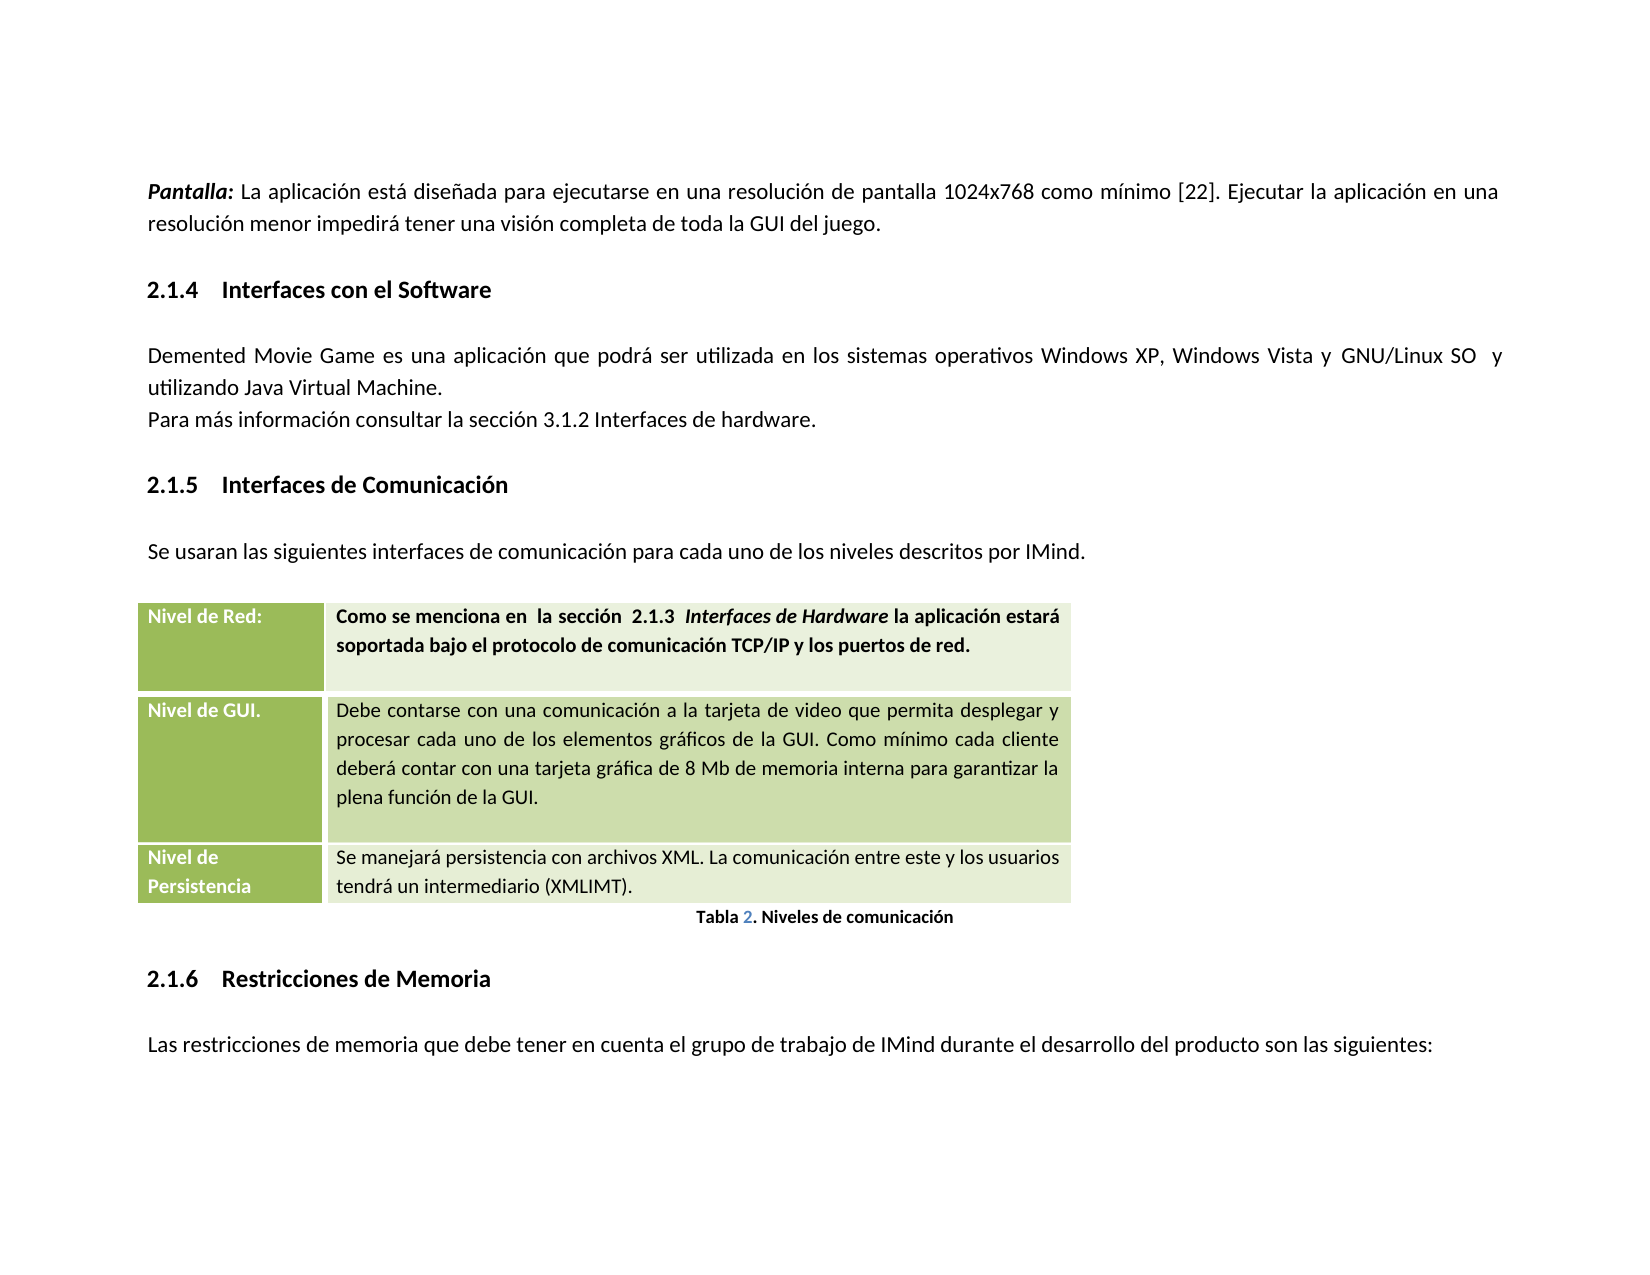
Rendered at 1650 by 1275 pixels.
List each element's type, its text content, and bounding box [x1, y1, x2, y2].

table_cell Se manejará persistencia con archivos XML. La comunicación entre este y los usuarios tendrá un intermediario (XMLIMT). [328, 845, 1071, 903]
subtitle Interfaces con el Software [147, 274, 1502, 304]
table_cell Nivel de Persistencia [138, 845, 322, 903]
table_header Nivel de Red: [138, 603, 324, 691]
table_header Como se menciona en la sección 2.1.3 Interfaces de Hardware la aplicación estará soportada bajo el protocolo de comunicación TCP/IP y los puertos de red. [326, 603, 1071, 691]
text Demented Movie Game es una aplicación que podrá ser utilizada en los sistemas operativos Windows XP, Windows Vista y GNU/Linux SO y utilizando Java Virtual Machine. [148, 341, 1502, 401]
text Las restricciones de memoria que debe tener en cuenta el grupo de trabajo de IMind durante el desarrollo del producto son las siguientes: [148, 1031, 1502, 1058]
subtitle Interfaces de Comunicación [147, 470, 1502, 500]
text Tabla 2. Niveles de comunicación [148, 905, 1502, 928]
table_cell Debe contarse con una comunicación a la tarjeta de video que permita desplegar y procesar cada uno de los elementos gráficos de la GUI. Como mínimo cada cliente deberá contar con una tarjeta gráfica de 8 Mb de memoria interna para garantizar la plena función de la GUI. [328, 697, 1071, 842]
text Pantalla: La aplicación está diseñada para ejecutarse en una resolución de pantalla 1024x768 como mínimo [22]. Ejecutar la aplicación en una resolución menor impedirá tener una visión completa de toda la GUI del juego. [148, 177, 1502, 237]
text Para más información consultar la sección 3.1.2 Interfaces de hardware. [148, 405, 1502, 433]
table_cell Nivel de GUI. [138, 697, 322, 842]
text Se usaran las siguientes interfaces de comunicación para cada uno de los niveles descritos por IMind. [148, 537, 1502, 565]
subtitle Restricciones de Memoria [147, 963, 1502, 994]
